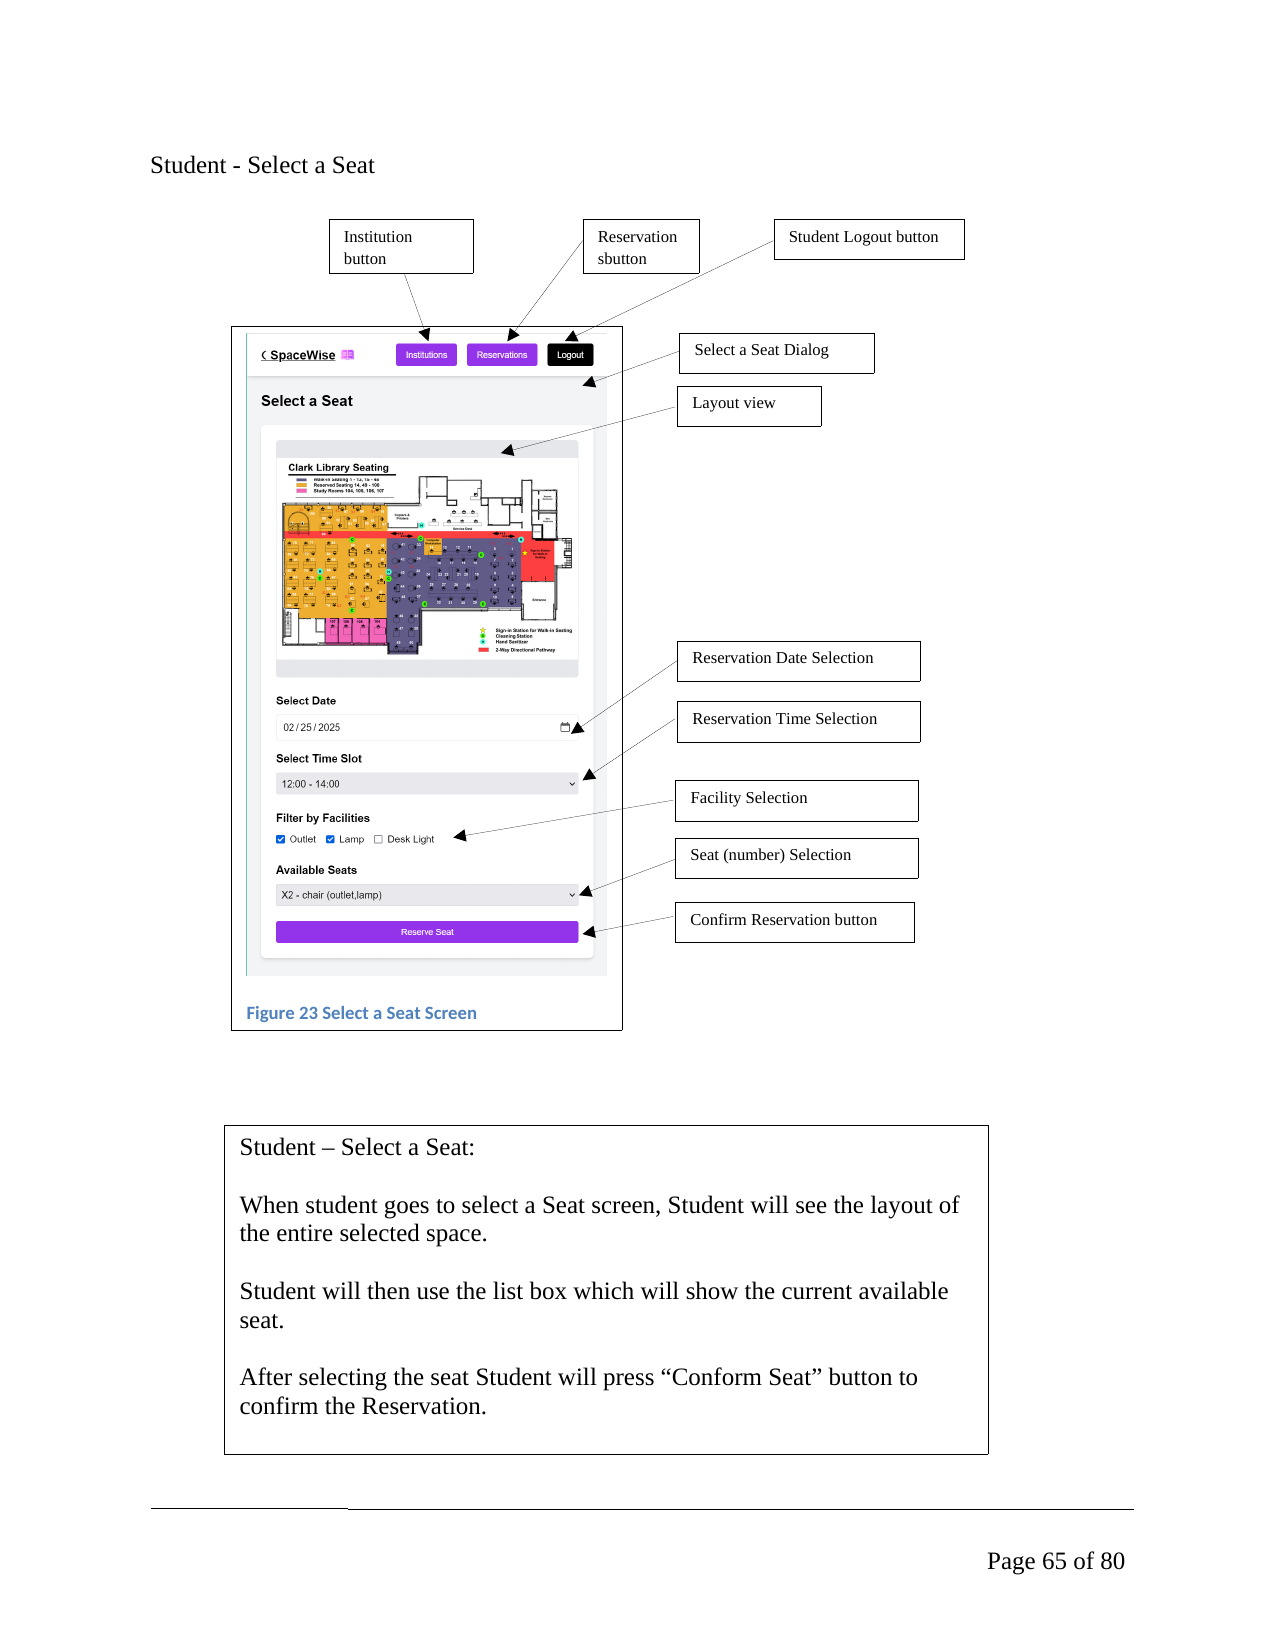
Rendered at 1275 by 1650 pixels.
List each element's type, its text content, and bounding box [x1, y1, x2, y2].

text Student - Select a Seat [150, 151, 1125, 179]
picture [246, 333, 607, 976]
